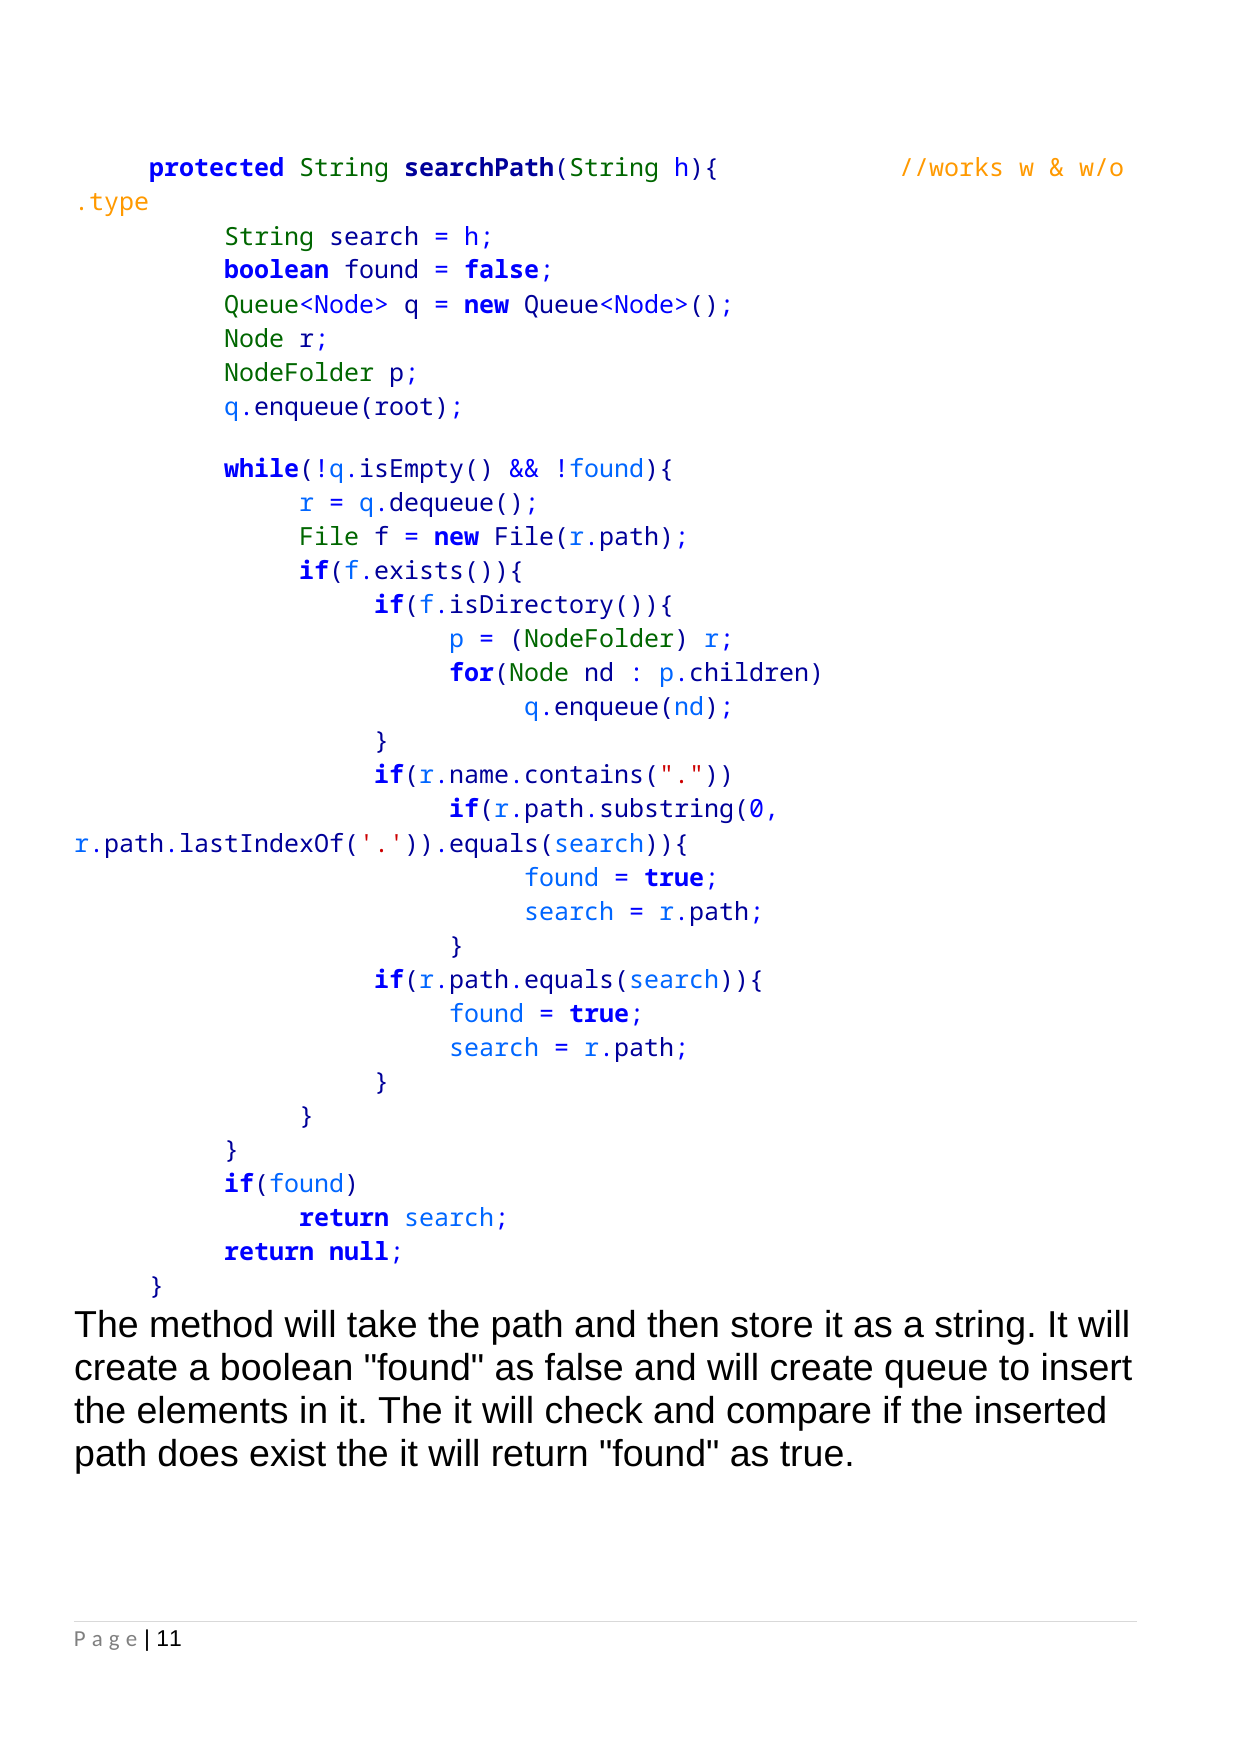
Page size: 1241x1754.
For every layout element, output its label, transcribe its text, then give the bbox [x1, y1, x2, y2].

text protected String searchPath(String h){ //works w & w/o .type [74, 150, 1137, 218]
text } [74, 927, 1137, 961]
text if(found) [74, 1166, 1137, 1200]
text String search = h; [74, 218, 1137, 252]
text Node r; [74, 320, 1137, 354]
text } [74, 723, 1137, 757]
text if(r.path.equals(search)){ [74, 961, 1137, 996]
text } [74, 1132, 1137, 1166]
text while(!q.isEmpty() && !found){ [74, 451, 1137, 484]
text NodeFolder p; [74, 354, 1137, 388]
text boolean found = false; [74, 252, 1137, 286]
text for(Node nd : p.children) [74, 655, 1137, 689]
text p = (NodeFolder) r; [74, 621, 1137, 655]
text if(r.path.substring(0, r.path.lastIndexOf('.')).equals(search)){ [74, 791, 1137, 859]
text search = r.path; [74, 1029, 1137, 1064]
text } [74, 1098, 1137, 1132]
text return null; [74, 1234, 1137, 1268]
text q.enqueue(nd); [74, 689, 1137, 723]
text Queue<Node> q = new Queue<Node>(); [74, 286, 1137, 320]
text return search; [74, 1200, 1137, 1234]
text found = true; [74, 996, 1137, 1029]
text if(r.name.contains(".")) [74, 757, 1137, 791]
text if(f.isDirectory()){ [74, 587, 1137, 621]
text File f = new File(r.path); [74, 519, 1137, 553]
text search = r.path; [74, 893, 1137, 927]
text } [74, 1268, 1137, 1302]
text q.enqueue(root); [74, 388, 1137, 422]
text if(f.exists()){ [74, 553, 1137, 587]
text } [74, 1064, 1137, 1098]
text The method will take the path and then store it as a string. It will create a boolean "found" as false and will create queue to insert the elements in it. The it will check and compare if the inserted path does exist the it will return "found" as true. [74, 1302, 1137, 1474]
text found = true; [74, 859, 1137, 893]
text r = q.dequeue(); [74, 484, 1137, 519]
